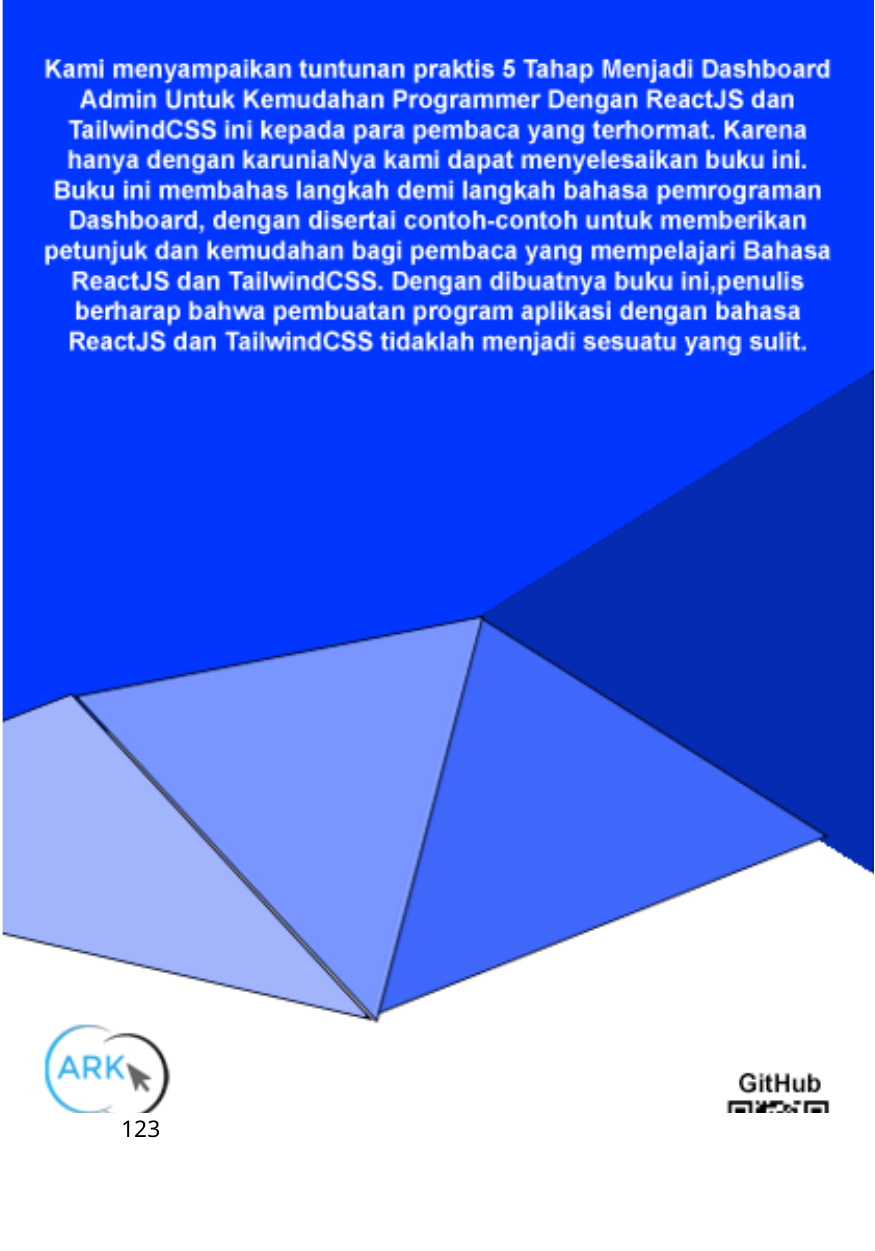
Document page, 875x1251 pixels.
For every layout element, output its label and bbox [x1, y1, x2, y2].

picture [2, 0, 874, 1113]
